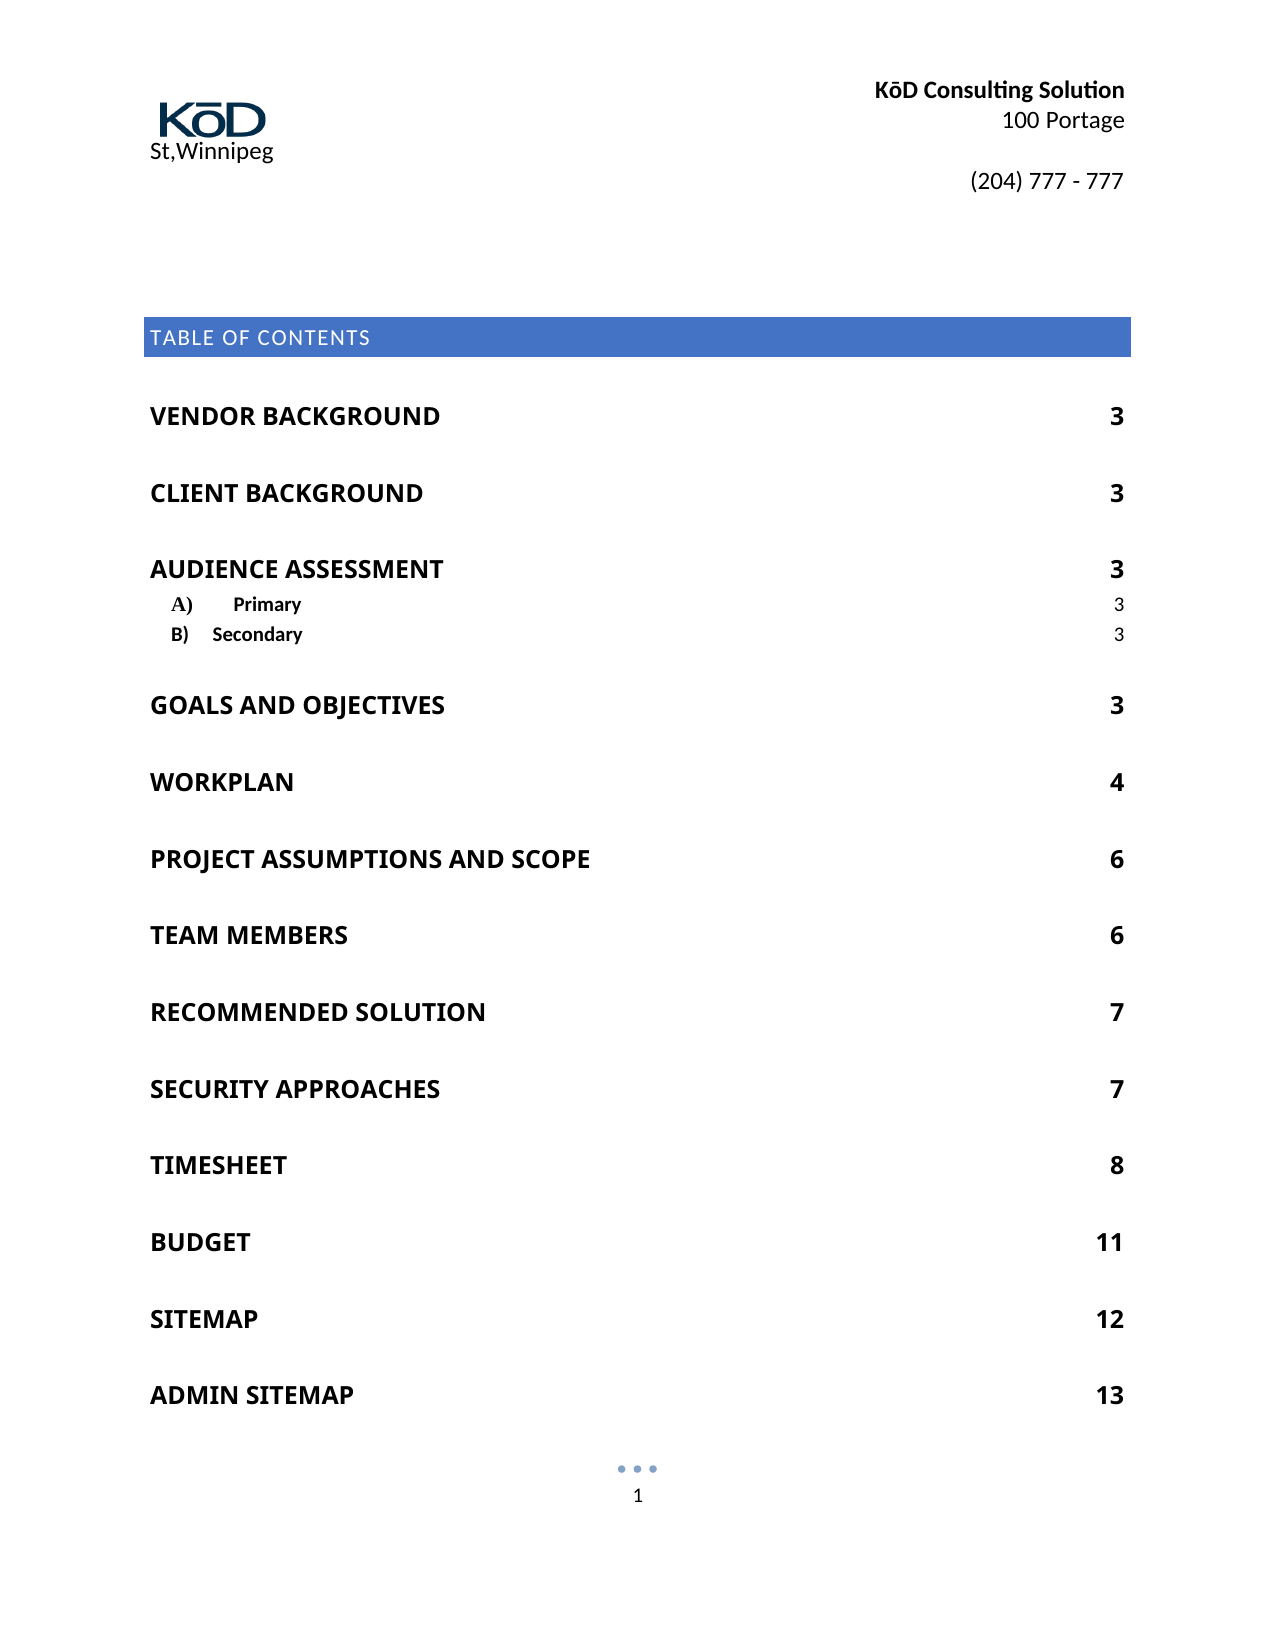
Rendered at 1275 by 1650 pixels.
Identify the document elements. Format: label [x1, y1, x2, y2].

picture [156, 70, 266, 180]
